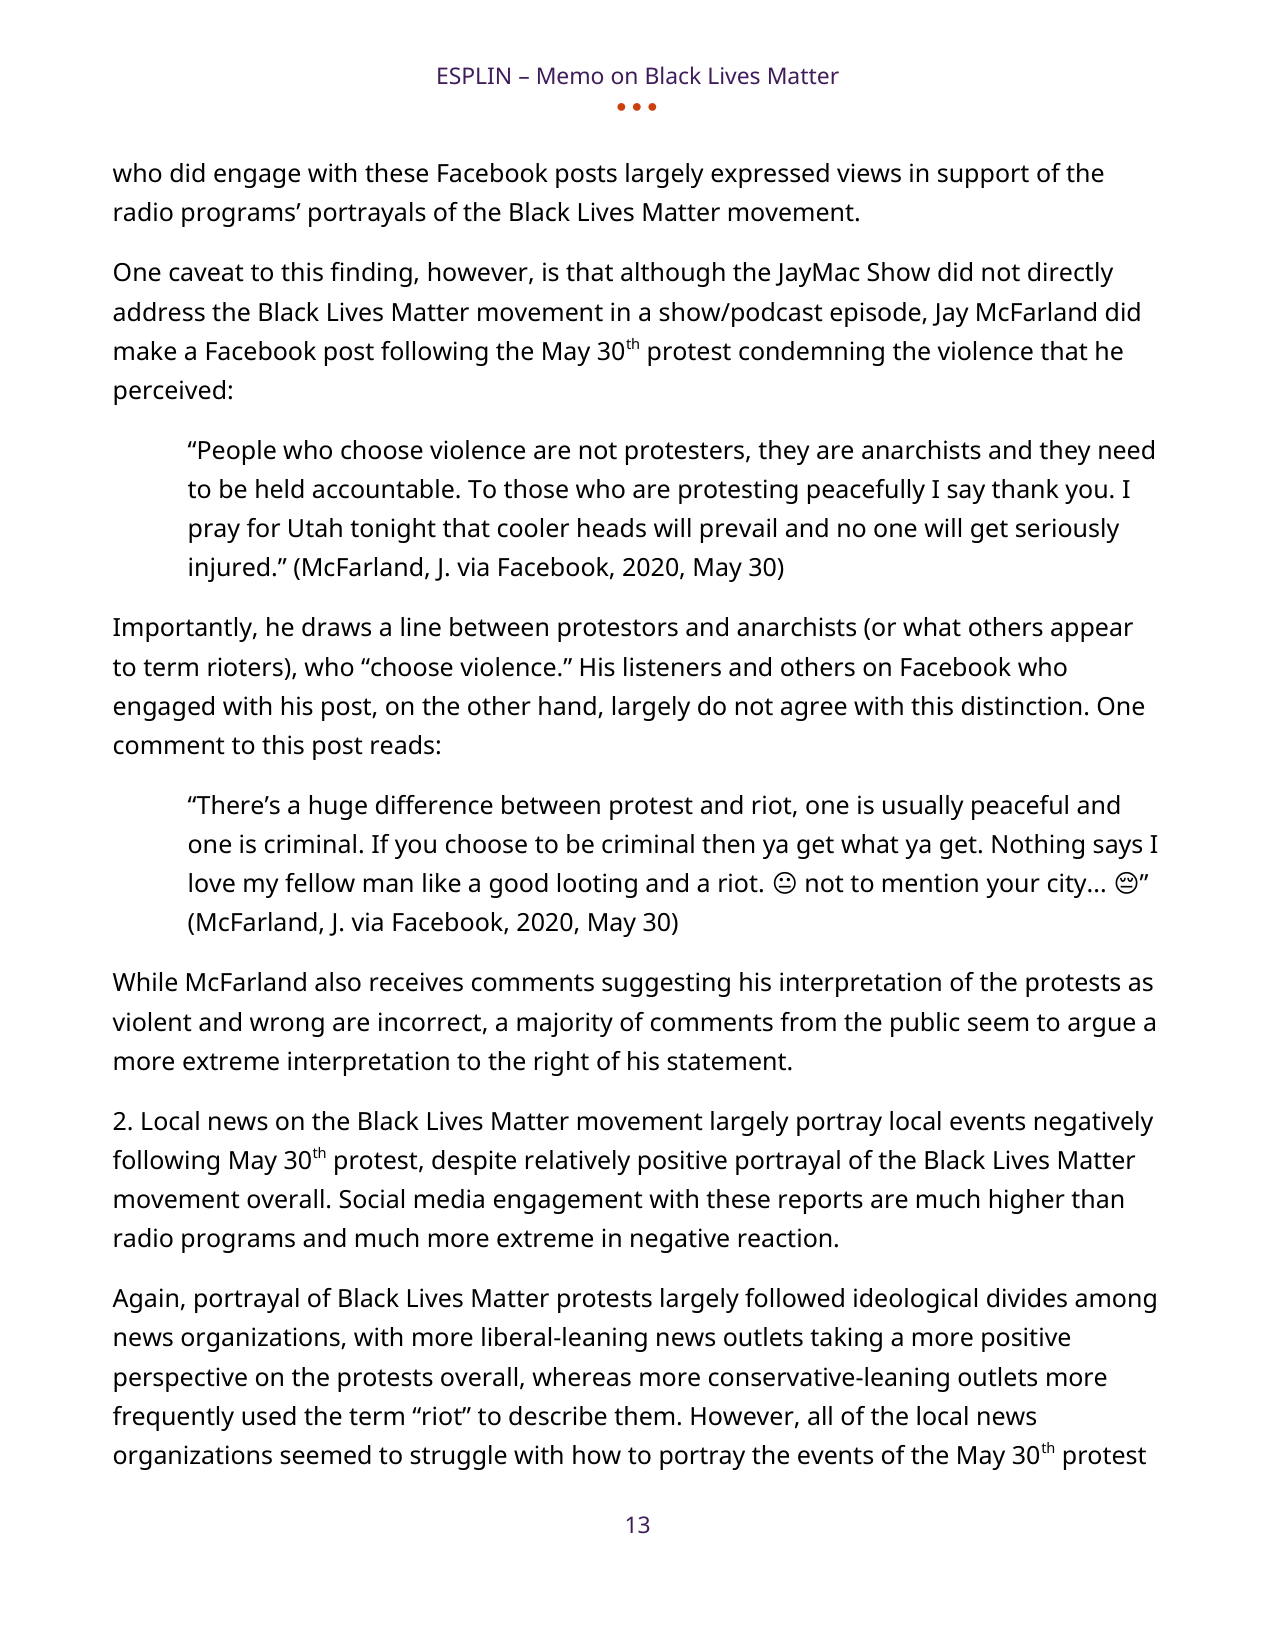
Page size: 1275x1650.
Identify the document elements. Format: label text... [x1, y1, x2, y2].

text “There’s a huge difference between protest and riot, one is usually peaceful and one is criminal. If you choose to be criminal then ya get what ya get. Nothing says I love my fellow man like a good looting and a riot. 😐 not to mention your city... 😔” (McFarland, J. via Facebook, 2020, May 30) [187, 787, 1162, 939]
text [112, 1281, 1162, 1472]
text One caveat to this finding, however, is that although the JayMac Show did not directly address the Black Lives Matter movement in a show/podcast episode, Jay McFarland did make a Facebook post following the May 30th protest condemning the violence that he perceived: [112, 255, 1162, 407]
text 2. Local news on the Black Lives Matter movement largely portray local events negatively following May 30th protest, despite relatively positive portrayal of the Black Lives Matter movement overall. Social media engagement with these reports are much higher than radio programs and much more extreme in negative reaction. [112, 1103, 1162, 1255]
text While McFarland also receives comments suggesting his interpretation of the protests as violent and wrong are incorrect, a majority of comments from the public seem to argue a more extreme interpretation to the right of his statement. [112, 965, 1162, 1077]
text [112, 156, 1162, 229]
text Importantly, he draws a line between protestors and anarchists (or what others appear to term rioters), who “choose violence.” His listeners and others on Facebook who engaged with his post, on the other hand, largely do not agree with this distinction. One comment to this post reads: [112, 610, 1162, 762]
text “People who choose violence are not protesters, they are anarchists and they need to be held accountable. To those who are protesting peacefully I say thank you. I pray for Utah tonight that cooler heads will prevail and no one will get seriously injured.” (McFarland, J. via Facebook, 2020, May 30) [187, 432, 1162, 584]
